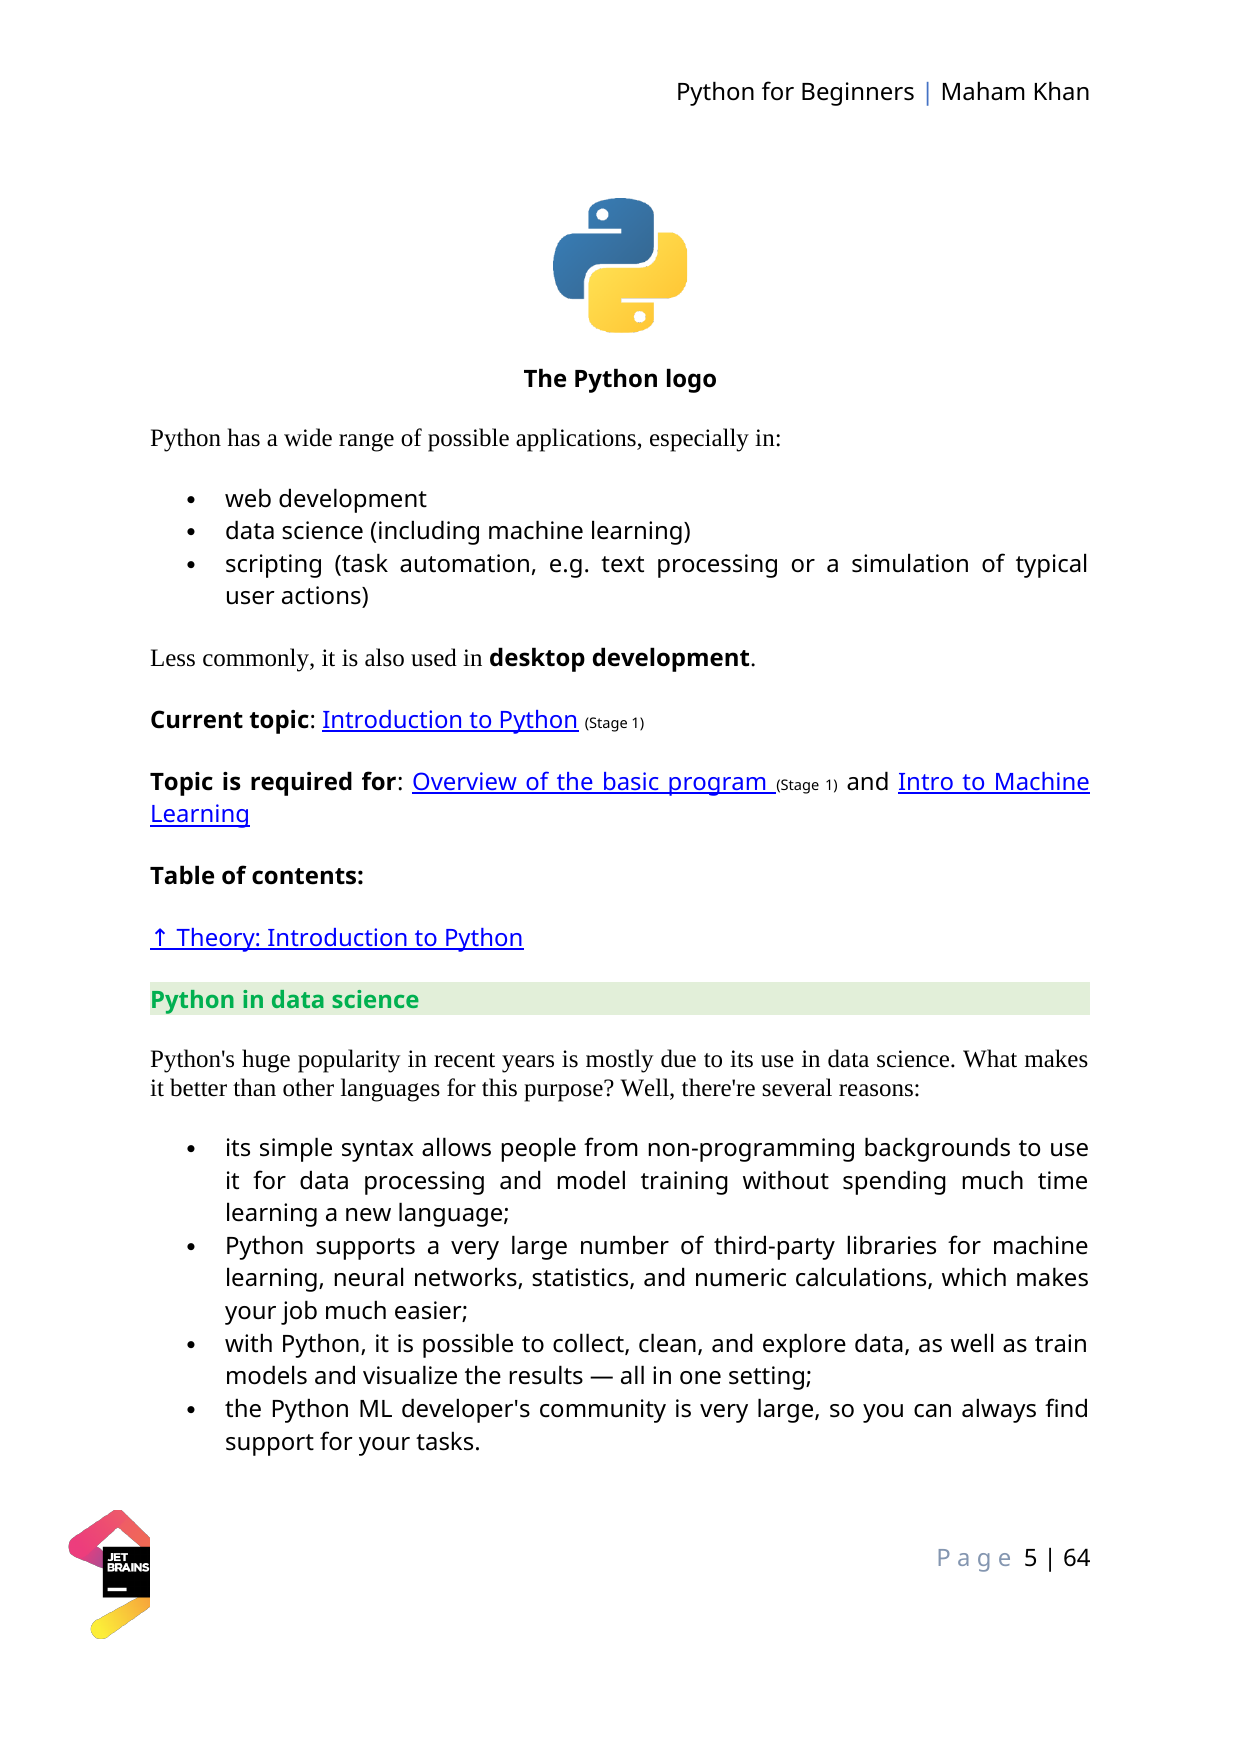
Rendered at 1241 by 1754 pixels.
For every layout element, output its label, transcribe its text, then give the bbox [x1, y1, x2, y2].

text Topic is required for: Overview of the basic program (Stage 1) and Intro to Machine Learning [150, 764, 1090, 830]
text Current topic: Introduction to Python (Stage 1) [150, 703, 1090, 735]
text Python has a wide range of possible applications, especially in: [150, 423, 1090, 452]
text Less commonly, it is also used in desktop development. [150, 641, 1090, 673]
text The Python logo [150, 362, 1090, 394]
list data science (including machine learning) [187, 514, 1090, 547]
list scripting (task automation, e.g. text processing or a simulation of typical user actions) [187, 547, 1090, 612]
list its simple syntax allows people from non-programming backgrounds to use it for data processing and model training without spending much time learning a new language; [187, 1131, 1090, 1229]
list with Python, it is possible to collect, clean, and explore data, as well as train models and visualize the results — all in one setting; [187, 1326, 1090, 1392]
text ↑ Theory: Introduction to Python [150, 921, 1090, 953]
subtitle Python in data science [150, 982, 1090, 1015]
text Python's huge popularity in recent years is mostly due to its use in data science. What makes it better than other languages for this purpose? Well, there're several reasons: [150, 1044, 1090, 1102]
list web development [187, 481, 1090, 514]
picture [553, 198, 688, 333]
text Table of contents: [150, 859, 1090, 891]
picture [63, 1510, 193, 1639]
list Python supports a very large number of third-party libraries for machine learning, neural networks, statistics, and numeric calculations, which makes your job much easier; [187, 1229, 1090, 1326]
list the Python ML developer's community is very large, so you can always find support for your tasks. [187, 1392, 1090, 1457]
